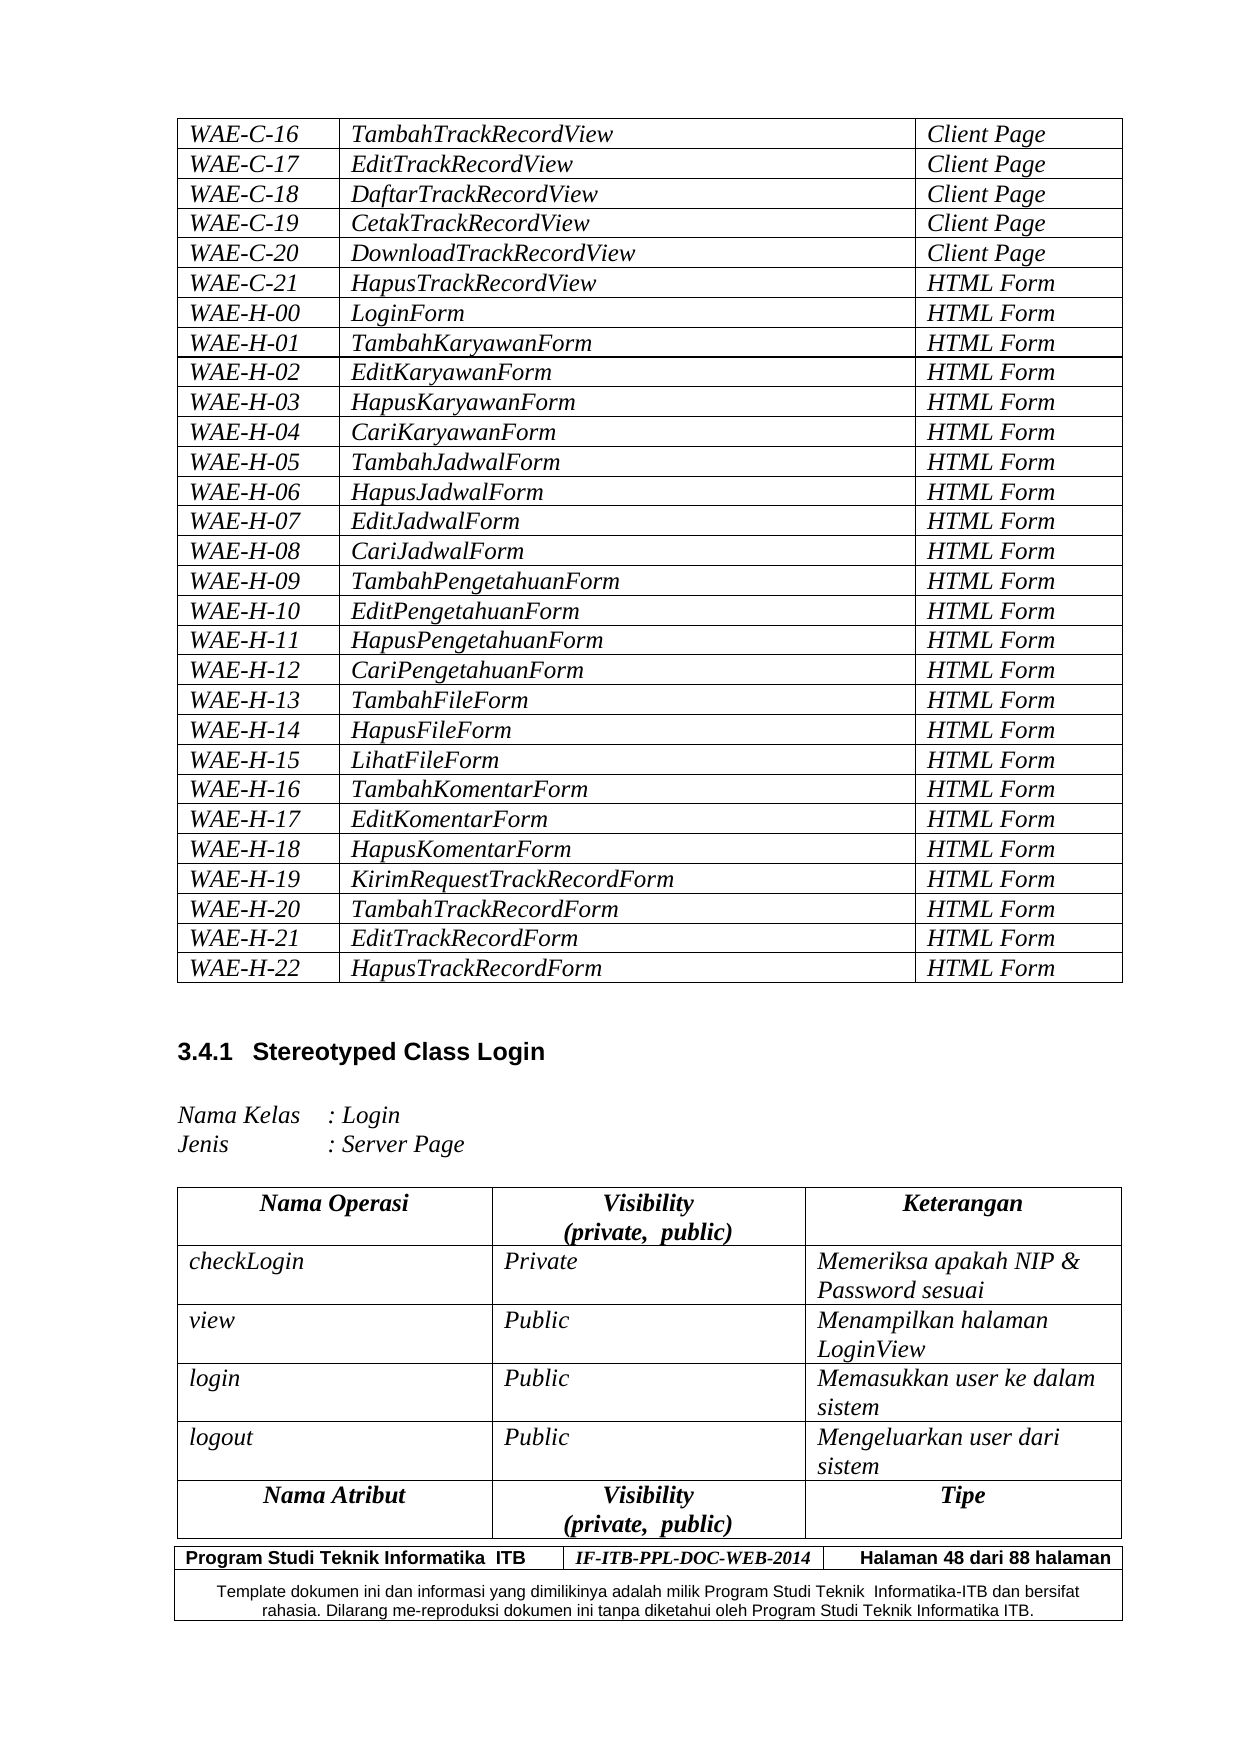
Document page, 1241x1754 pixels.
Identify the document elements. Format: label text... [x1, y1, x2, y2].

text Nama Kelas : Login [177, 1101, 1122, 1129]
table_cell HapusPengetahuanForm [340, 626, 915, 654]
table_cell view [178, 1305, 492, 1362]
table_cell WAE-C-18 [178, 179, 339, 207]
table_cell HTML Form [916, 924, 1122, 952]
table_cell Private [493, 1246, 805, 1304]
table_cell HapusJadwalForm [340, 477, 915, 505]
table_cell EditTrackRecordView [340, 149, 915, 178]
table_cell Public [493, 1364, 805, 1421]
table_cell HTML Form [916, 566, 1122, 595]
table_cell WAE-H-00 [178, 298, 339, 327]
table_cell HapusTrackRecordView [340, 268, 915, 297]
table_cell HTML Form [916, 387, 1122, 416]
table_cell Menampilkan halaman LoginView [806, 1305, 1121, 1362]
table_cell HapusKaryawanForm [340, 387, 915, 416]
table_cell CariJadwalForm [340, 536, 915, 565]
table_cell HapusTrackRecordForm [340, 953, 915, 982]
table_cell TambahTrackRecordView [340, 119, 915, 148]
table_cell HTML Form [916, 655, 1122, 684]
table_cell Tipe [806, 1481, 1121, 1538]
table_cell Visibility (private, public) [493, 1481, 805, 1538]
subtitle Stereotyped Class Login [177, 1037, 1122, 1066]
table_cell CariKaryawanForm [340, 417, 915, 446]
table_cell HTML Form [916, 298, 1122, 327]
table_cell WAE-H-17 [178, 804, 339, 833]
table_cell HTML Form [916, 775, 1122, 803]
table_cell HapusKomentarForm [340, 834, 915, 863]
table_cell HTML Form [916, 358, 1122, 386]
table_cell HTML Form [916, 536, 1122, 565]
table_cell checkLogin [178, 1246, 492, 1304]
table_cell WAE-C-16 [178, 119, 339, 148]
table_cell TambahTrackRecordForm [340, 894, 915, 922]
table_cell WAE-H-14 [178, 715, 339, 744]
table_cell KirimRequestTrackRecordForm [340, 864, 915, 893]
table_cell Nama Atribut [178, 1481, 492, 1538]
table_cell EditKomentarForm [340, 804, 915, 833]
table_cell WAE-H-12 [178, 655, 339, 684]
table_cell HTML Form [916, 745, 1122, 773]
table_cell HTML Form [916, 626, 1122, 654]
table_cell Client Page [916, 179, 1122, 207]
table_cell WAE-H-19 [178, 864, 339, 893]
table_cell HTML Form [916, 715, 1122, 744]
table_header Keterangan [806, 1188, 1121, 1245]
table_cell CariPengetahuanForm [340, 655, 915, 684]
table_cell WAE-H-01 [178, 328, 339, 356]
table_cell TambahKomentarForm [340, 775, 915, 803]
table_cell WAE-H-06 [178, 477, 339, 505]
table_cell HTML Form [916, 685, 1122, 714]
table_cell EditKaryawanForm [340, 358, 915, 386]
table_cell HTML Form [916, 596, 1122, 624]
table_cell WAE-H-21 [178, 924, 339, 952]
table_cell Memeriksa apakah NIP & Password sesuai [806, 1246, 1121, 1304]
table_cell Client Page [916, 149, 1122, 178]
table_cell EditPengetahuanForm [340, 596, 915, 624]
table_cell WAE-H-22 [178, 953, 339, 982]
table_cell WAE-C-19 [178, 209, 339, 237]
table_cell HTML Form [916, 477, 1122, 505]
table_cell WAE-H-18 [178, 834, 339, 863]
table_cell WAE-H-03 [178, 387, 339, 416]
table_cell WAE-H-08 [178, 536, 339, 565]
table_cell WAE-H-15 [178, 745, 339, 773]
table_cell HTML Form [916, 894, 1122, 922]
table_cell WAE-C-17 [178, 149, 339, 178]
table_header Visibility (private, public) [493, 1188, 805, 1245]
table_cell TambahFileForm [340, 685, 915, 714]
table_cell WAE-H-04 [178, 417, 339, 446]
table_cell EditJadwalForm [340, 506, 915, 535]
table_cell DaftarTrackRecordView [340, 179, 915, 207]
table_cell login [178, 1364, 492, 1421]
table_cell WAE-C-21 [178, 268, 339, 297]
table_cell EditTrackRecordForm [340, 924, 915, 952]
table_cell HTML Form [916, 506, 1122, 535]
table_cell HTML Form [916, 834, 1122, 863]
table_cell HTML Form [916, 447, 1122, 476]
table_cell HTML Form [916, 417, 1122, 446]
table_cell Client Page [916, 119, 1122, 148]
table_cell CetakTrackRecordView [340, 209, 915, 237]
table_cell LoginForm [340, 298, 915, 327]
table_cell WAE-H-02 [178, 358, 339, 386]
table_cell WAE-C-20 [178, 238, 339, 267]
table_cell TambahKaryawanForm [340, 328, 915, 356]
table_cell WAE-H-09 [178, 566, 339, 595]
table_cell Public [493, 1422, 805, 1479]
table_cell Client Page [916, 238, 1122, 267]
table_cell HTML Form [916, 328, 1122, 356]
table_cell TambahPengetahuanForm [340, 566, 915, 595]
table_cell Client Page [916, 209, 1122, 237]
table_cell WAE-H-11 [178, 626, 339, 654]
text Jenis : Server Page [177, 1129, 1122, 1158]
table_header Nama Operasi [178, 1188, 492, 1245]
table_cell WAE-H-10 [178, 596, 339, 624]
table_cell WAE-H-16 [178, 775, 339, 803]
table_cell HTML Form [916, 804, 1122, 833]
table_cell WAE-H-13 [178, 685, 339, 714]
table_cell Memasukkan user ke dalam sistem [806, 1364, 1121, 1421]
table_cell WAE-H-20 [178, 894, 339, 922]
table_cell logout [178, 1422, 492, 1479]
table_cell WAE-H-05 [178, 447, 339, 476]
table_cell HTML Form [916, 268, 1122, 297]
table_cell LihatFileForm [340, 745, 915, 773]
table_cell DownloadTrackRecordView [340, 238, 915, 267]
table_cell HTML Form [916, 864, 1122, 893]
table_cell HTML Form [916, 953, 1122, 982]
table_cell Public [493, 1305, 805, 1362]
table_cell Mengeluarkan user dari sistem [806, 1422, 1121, 1479]
table_cell TambahJadwalForm [340, 447, 915, 476]
table_cell HapusFileForm [340, 715, 915, 744]
table_cell WAE-H-07 [178, 506, 339, 535]
